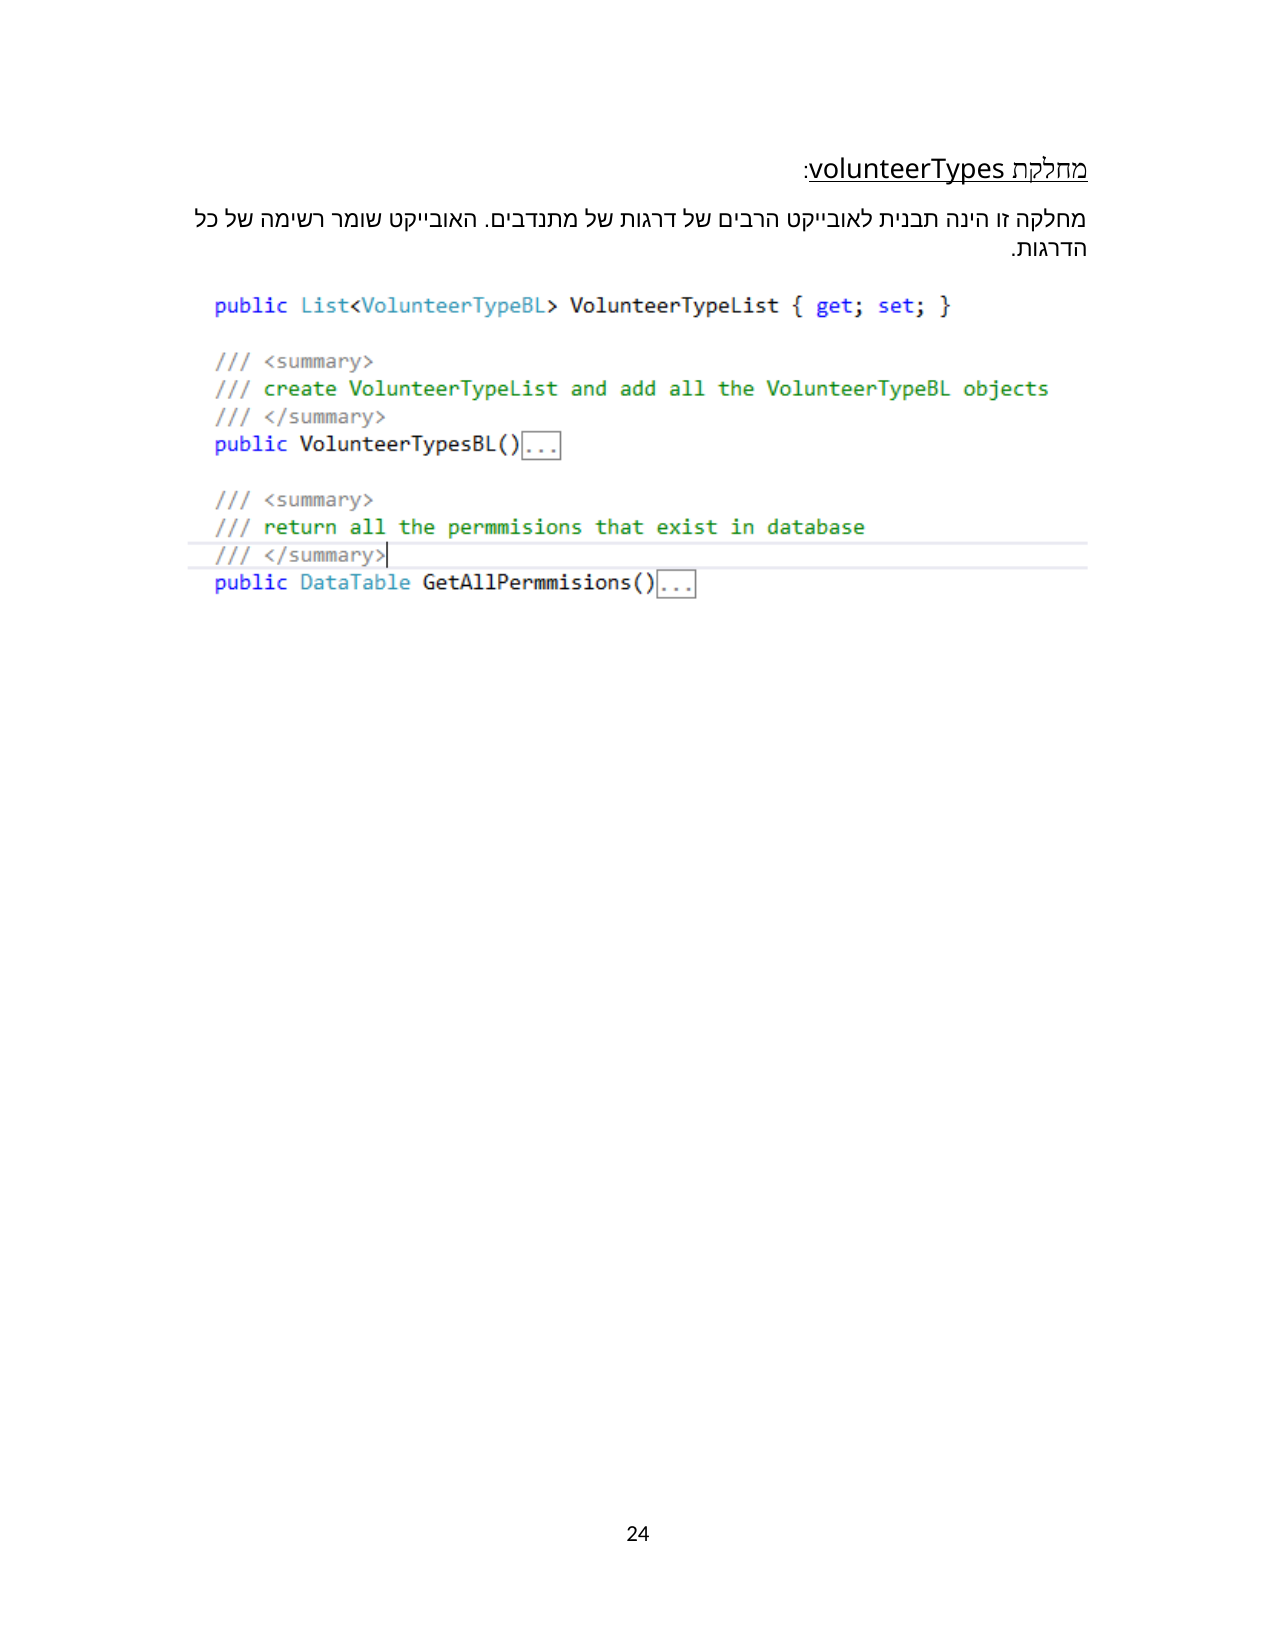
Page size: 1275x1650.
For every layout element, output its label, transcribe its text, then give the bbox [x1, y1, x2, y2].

picture [187, 280, 1088, 605]
text מחלקה זו הינה תבנית לאובייקט הרבים של דרגות של מתנדבים. האובייקט שומר רשימה של כל הדרגות. [187, 206, 1087, 261]
text מחלקת volunteerTypes: [187, 150, 1087, 187]
